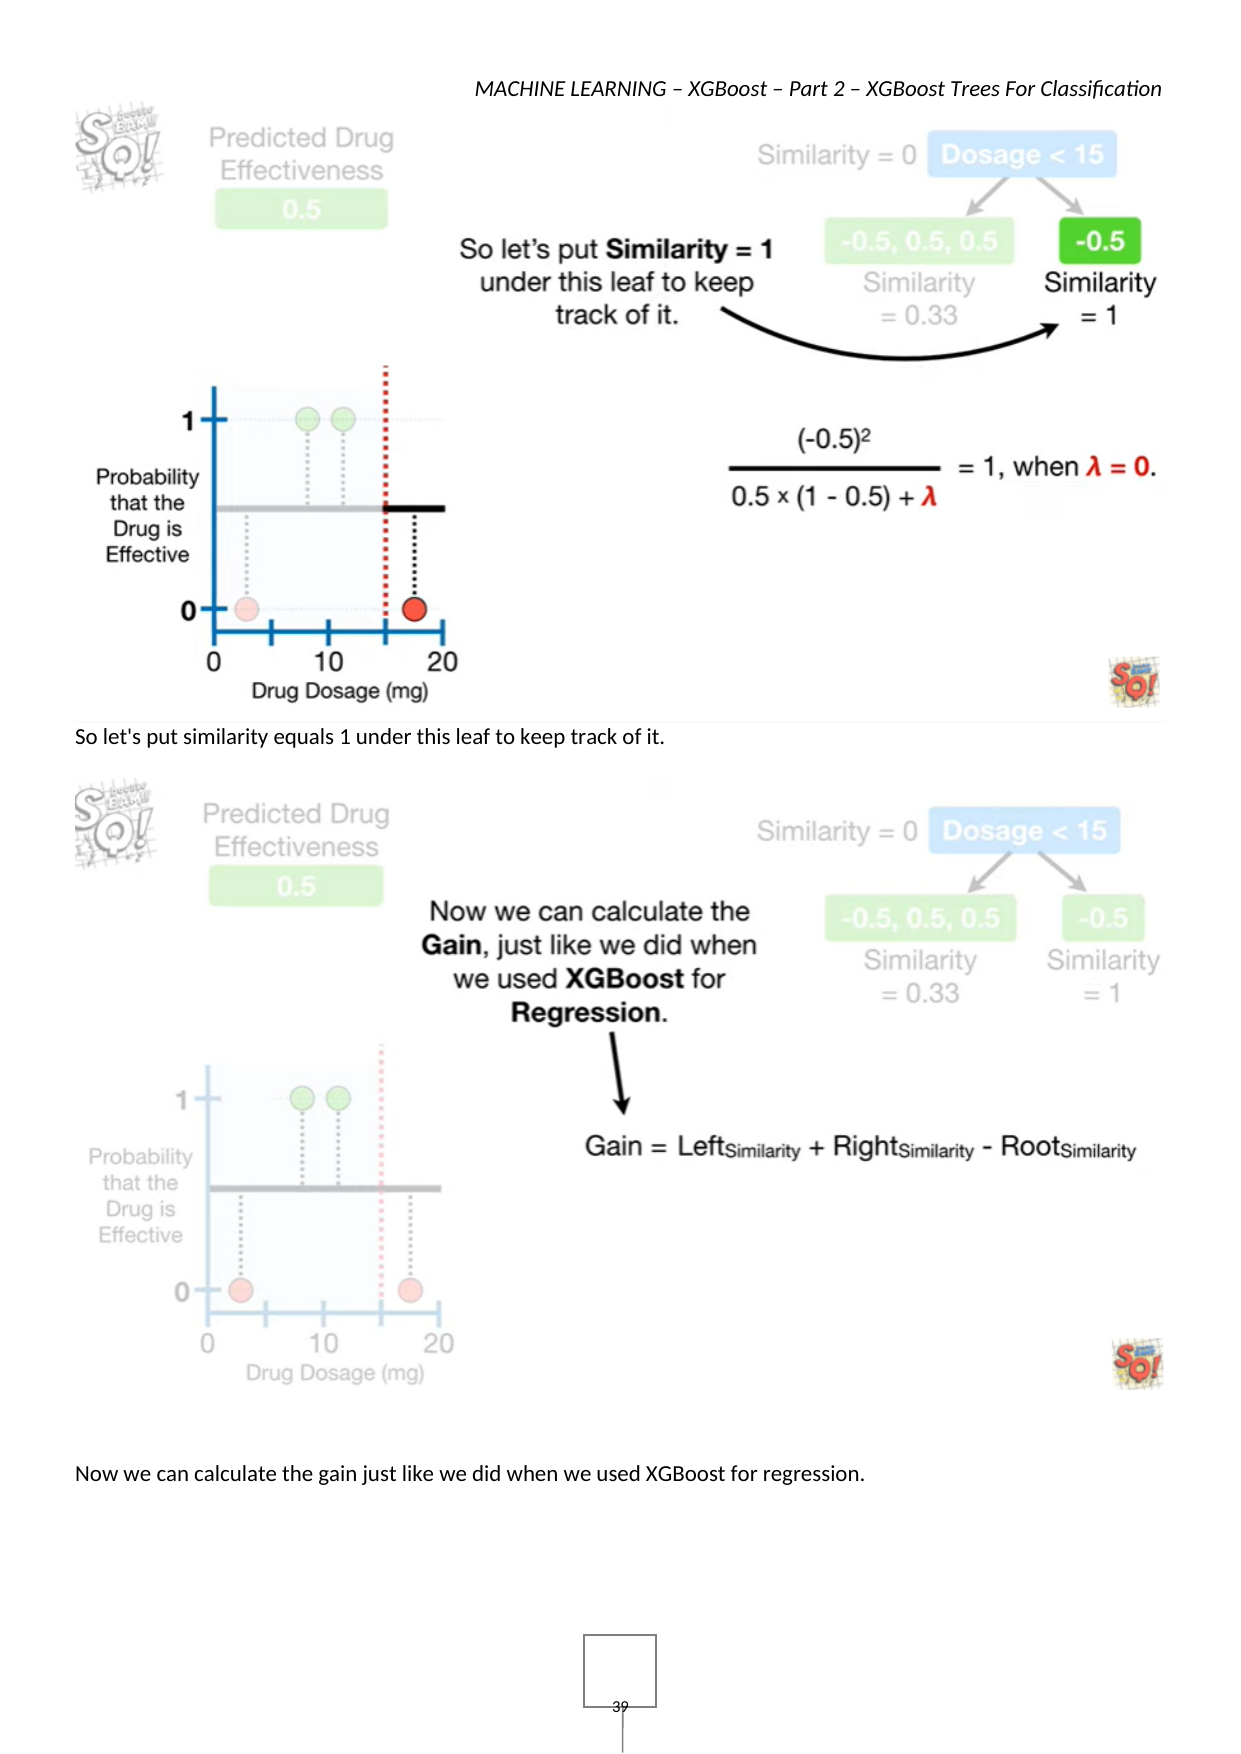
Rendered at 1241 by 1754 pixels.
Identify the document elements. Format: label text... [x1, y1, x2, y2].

picture [75, 101, 1166, 723]
picture [75, 778, 1166, 1404]
text So let's put similarity equals 1 under this leaf to keep track of it. [75, 723, 1165, 750]
text Now we can calculate the gain just like we did when we used XGBoost for regression. [75, 1459, 1165, 1487]
